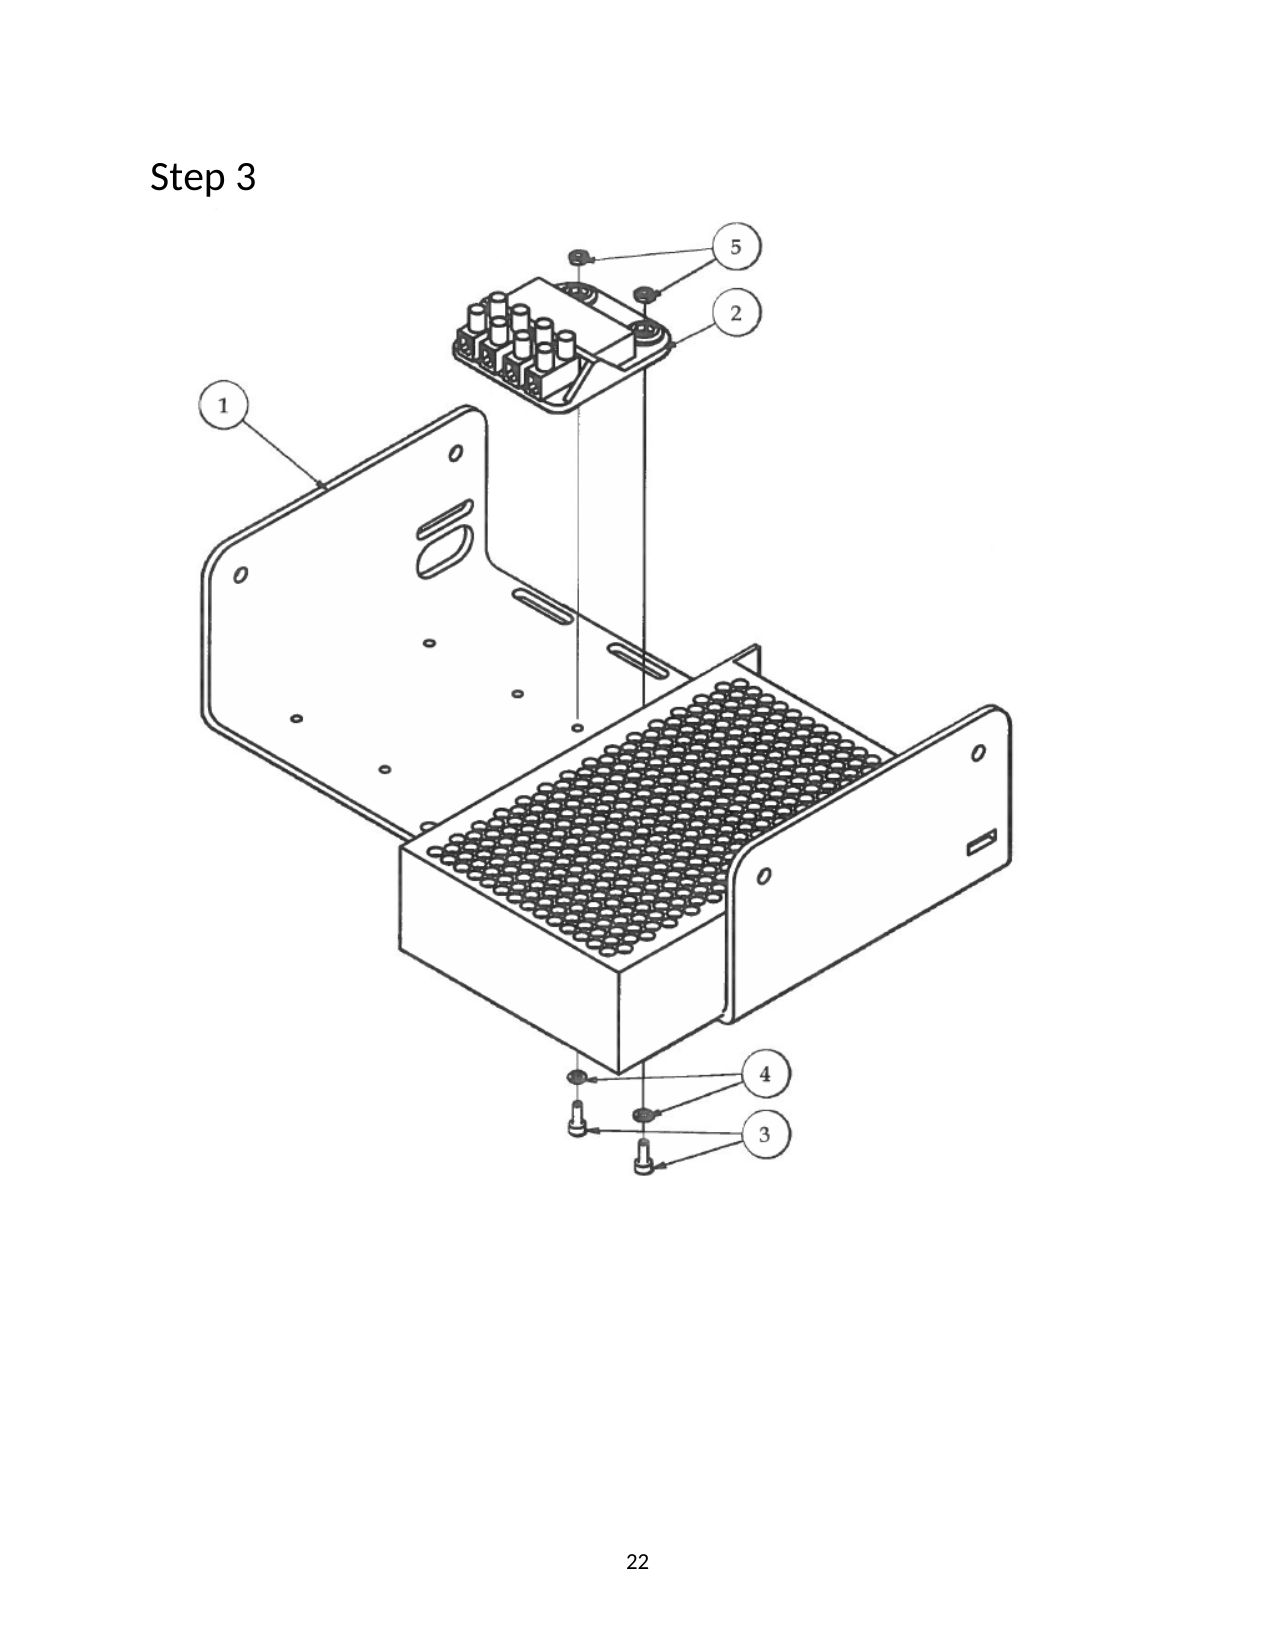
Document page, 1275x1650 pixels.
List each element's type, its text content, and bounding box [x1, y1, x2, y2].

subtitle Step 3 [150, 150, 1125, 201]
picture [187, 206, 1086, 1176]
